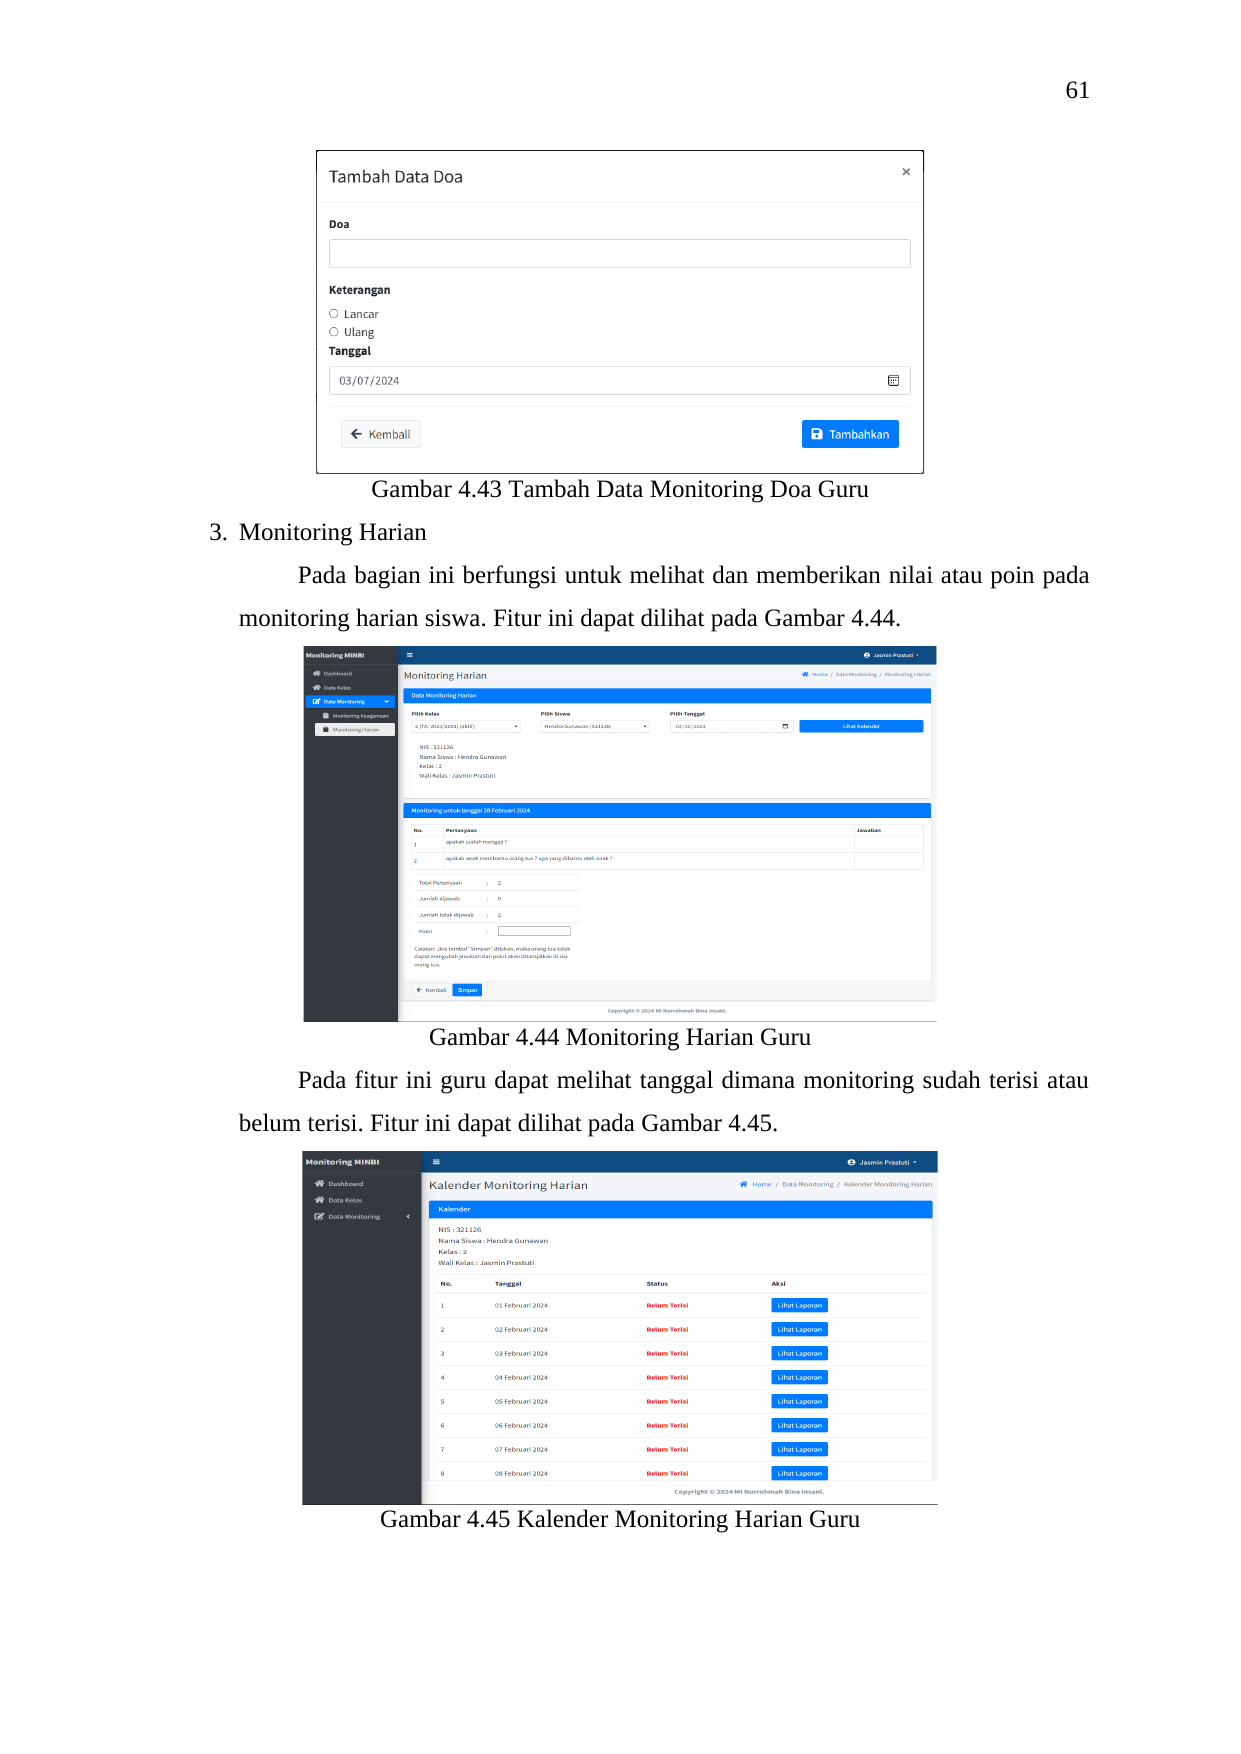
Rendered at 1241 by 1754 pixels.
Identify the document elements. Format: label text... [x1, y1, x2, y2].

picture [316, 150, 925, 474]
picture [303, 646, 937, 1022]
text Pada bagian ini berfungsi untuk melihat dan memberikan nilai atau poin pada monitoring harian siswa. Fitur ini dapat dilihat pada Gambar 4.44. [239, 560, 1090, 632]
text Gambar 4.44 Monitoring Harian Guru [150, 1022, 1090, 1051]
text Pada fitur ini guru dapat melihat tanggal dimana monitoring sudah terisi atau belum terisi. Fitur ini dapat dilihat pada Gambar 4.45. [239, 1065, 1090, 1137]
picture [302, 1151, 938, 1505]
list Monitoring Harian [209, 517, 1090, 546]
text Gambar 4.43 Tambah Data Monitoring Doa Guru [150, 474, 1090, 502]
text Gambar 4.45 Kalender Monitoring Harian Guru [150, 1504, 1090, 1533]
